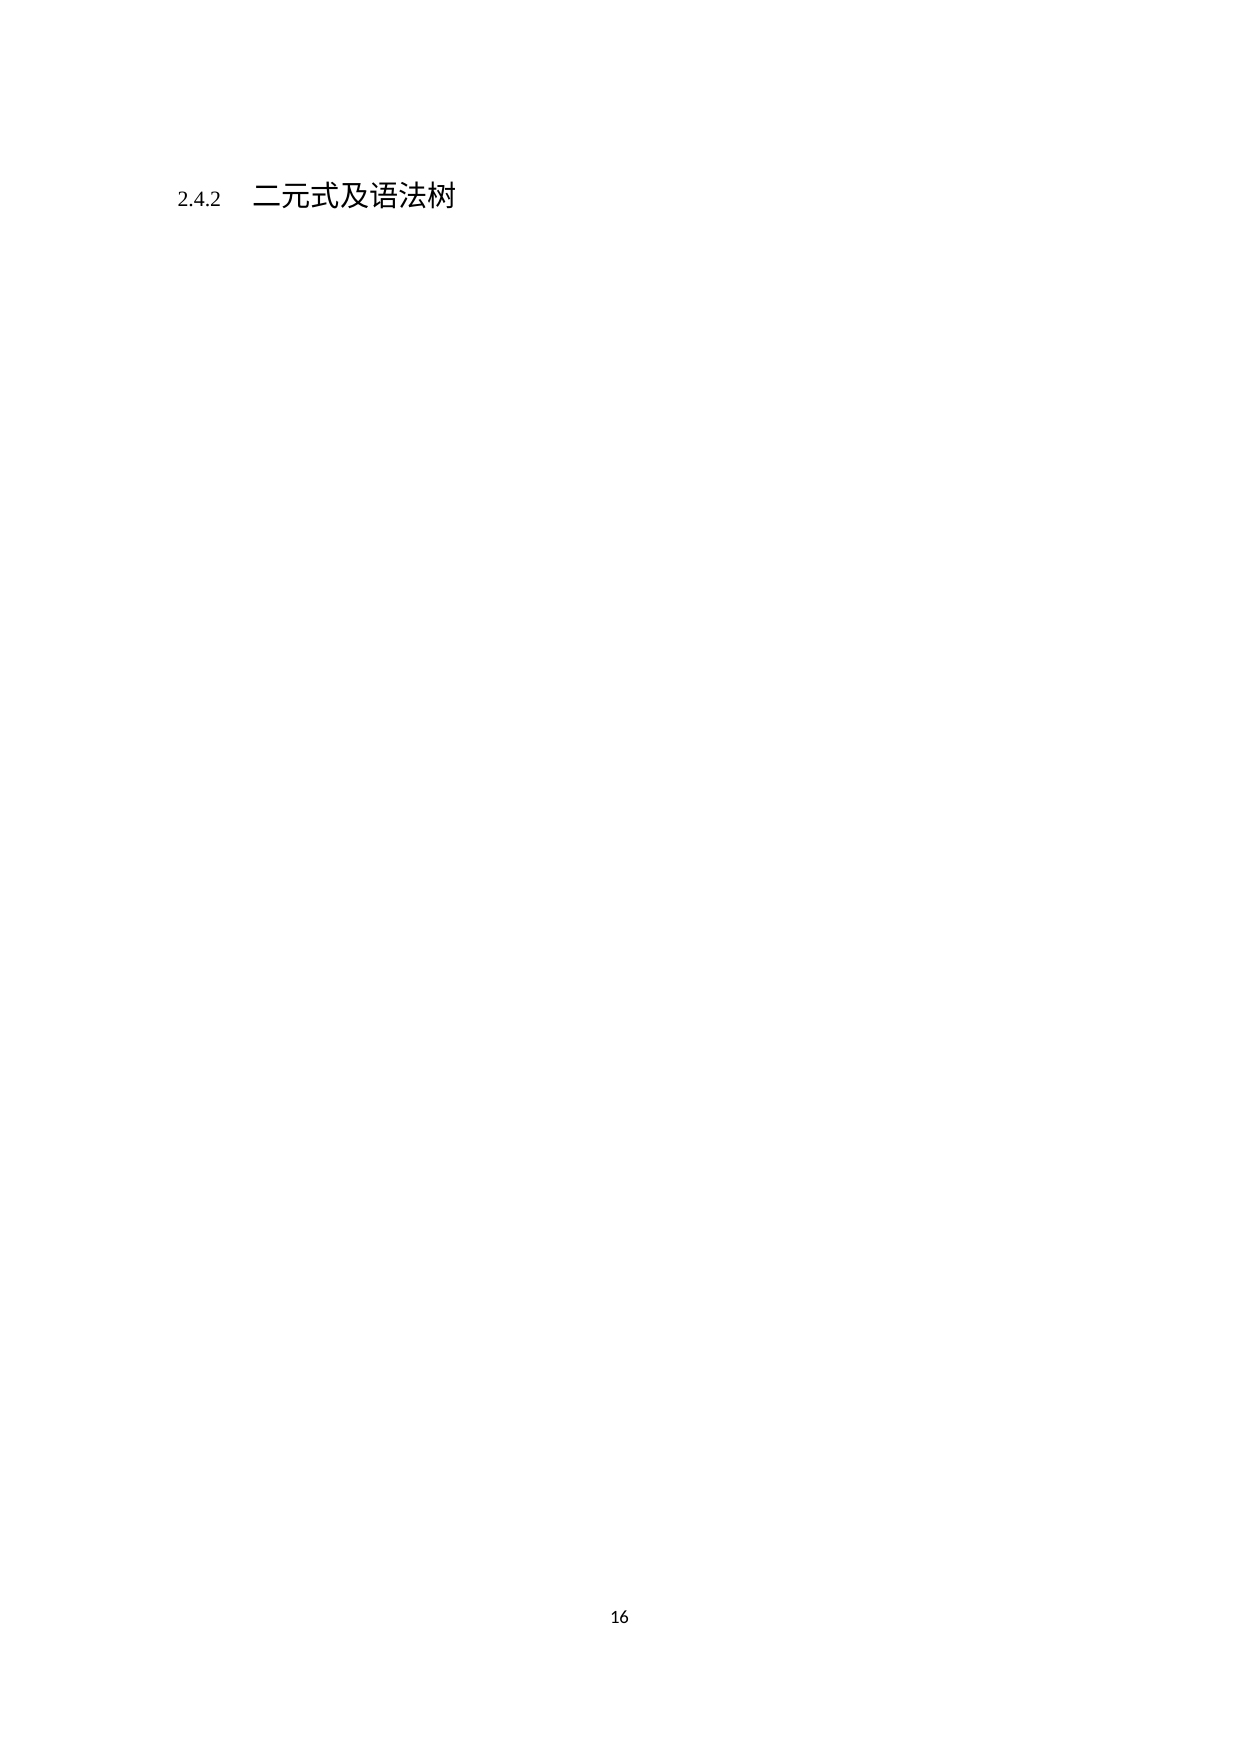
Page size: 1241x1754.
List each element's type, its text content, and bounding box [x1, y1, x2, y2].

list 二元式及语法树 [177, 161, 1063, 226]
